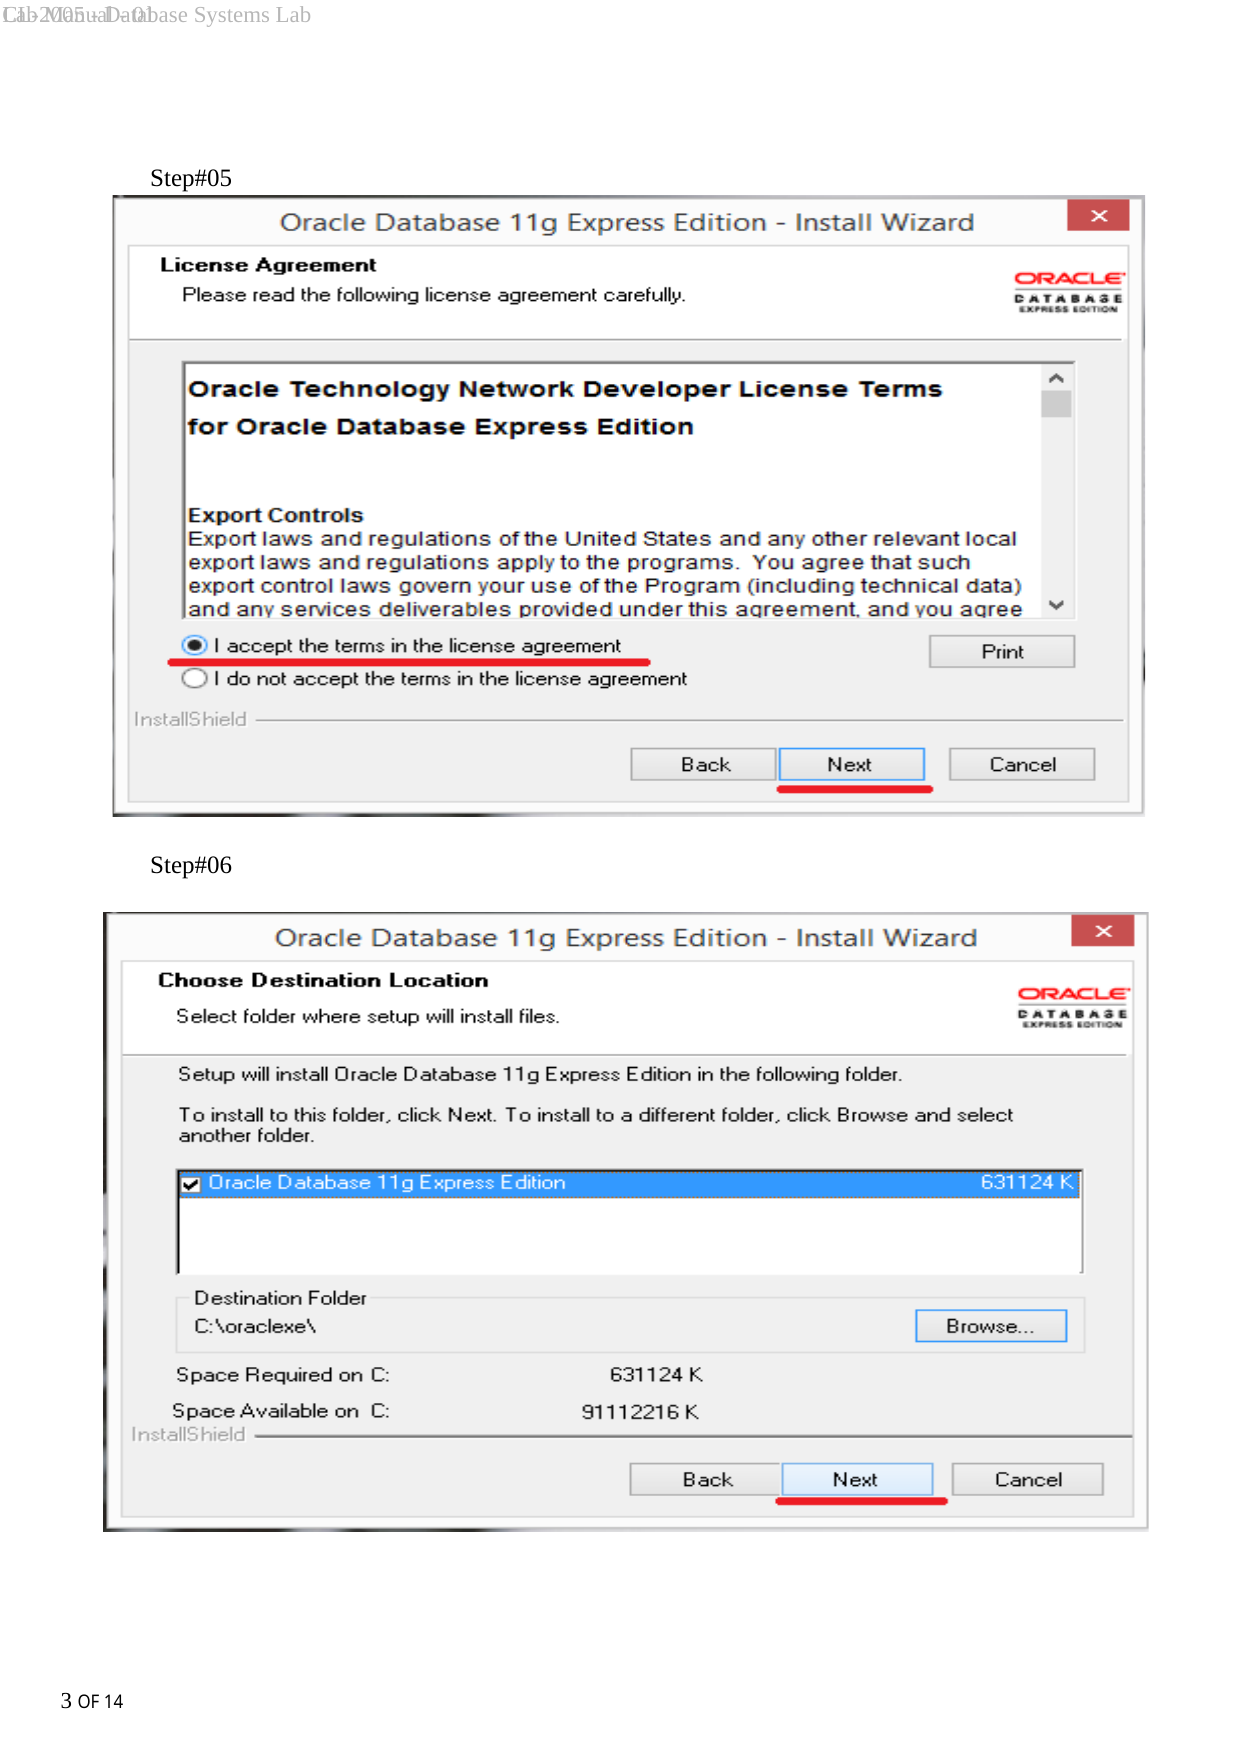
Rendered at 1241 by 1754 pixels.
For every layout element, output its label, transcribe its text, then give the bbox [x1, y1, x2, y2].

picture [112, 195, 1146, 817]
text Step#05 [150, 163, 1198, 192]
picture [103, 912, 1149, 1532]
text Step#06 [150, 850, 1198, 878]
